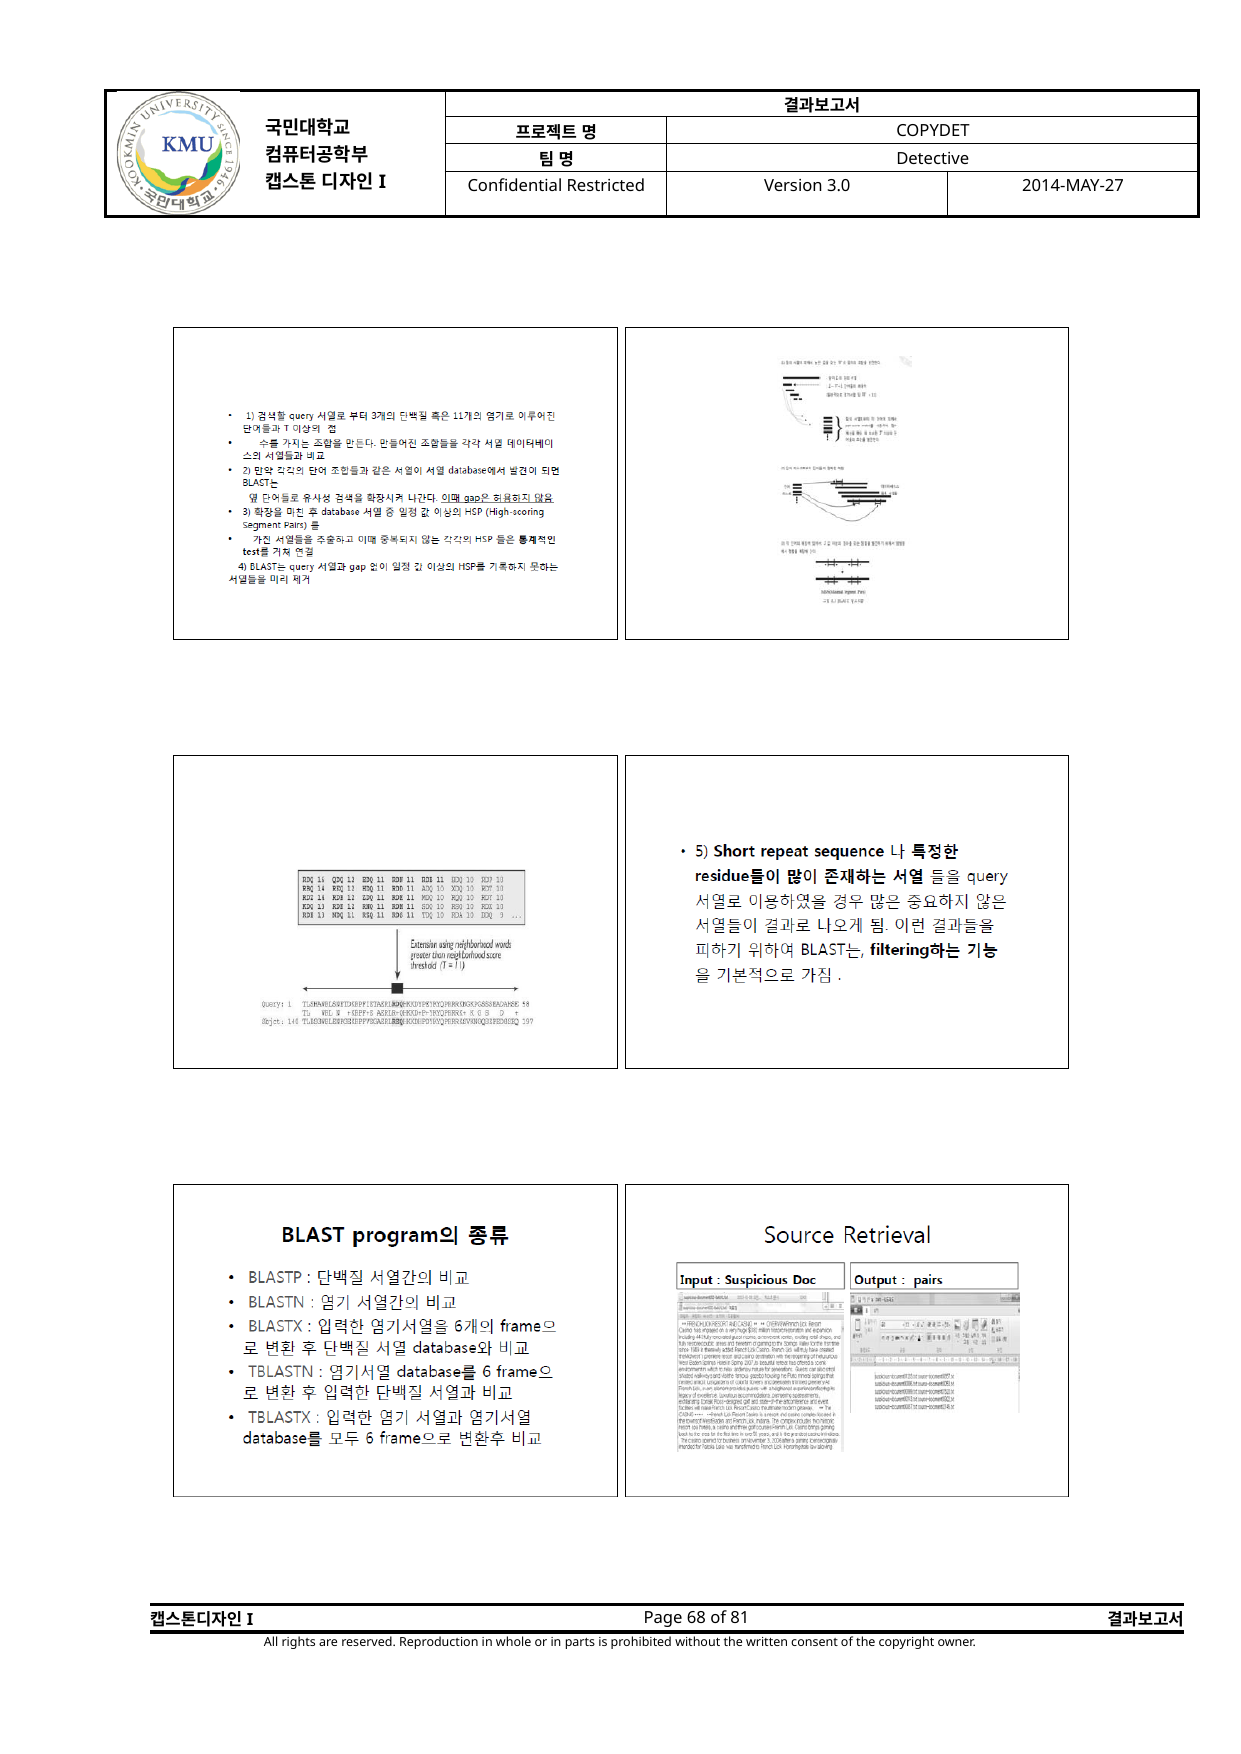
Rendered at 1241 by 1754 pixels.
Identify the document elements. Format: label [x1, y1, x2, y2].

picture [116, 91, 240, 215]
